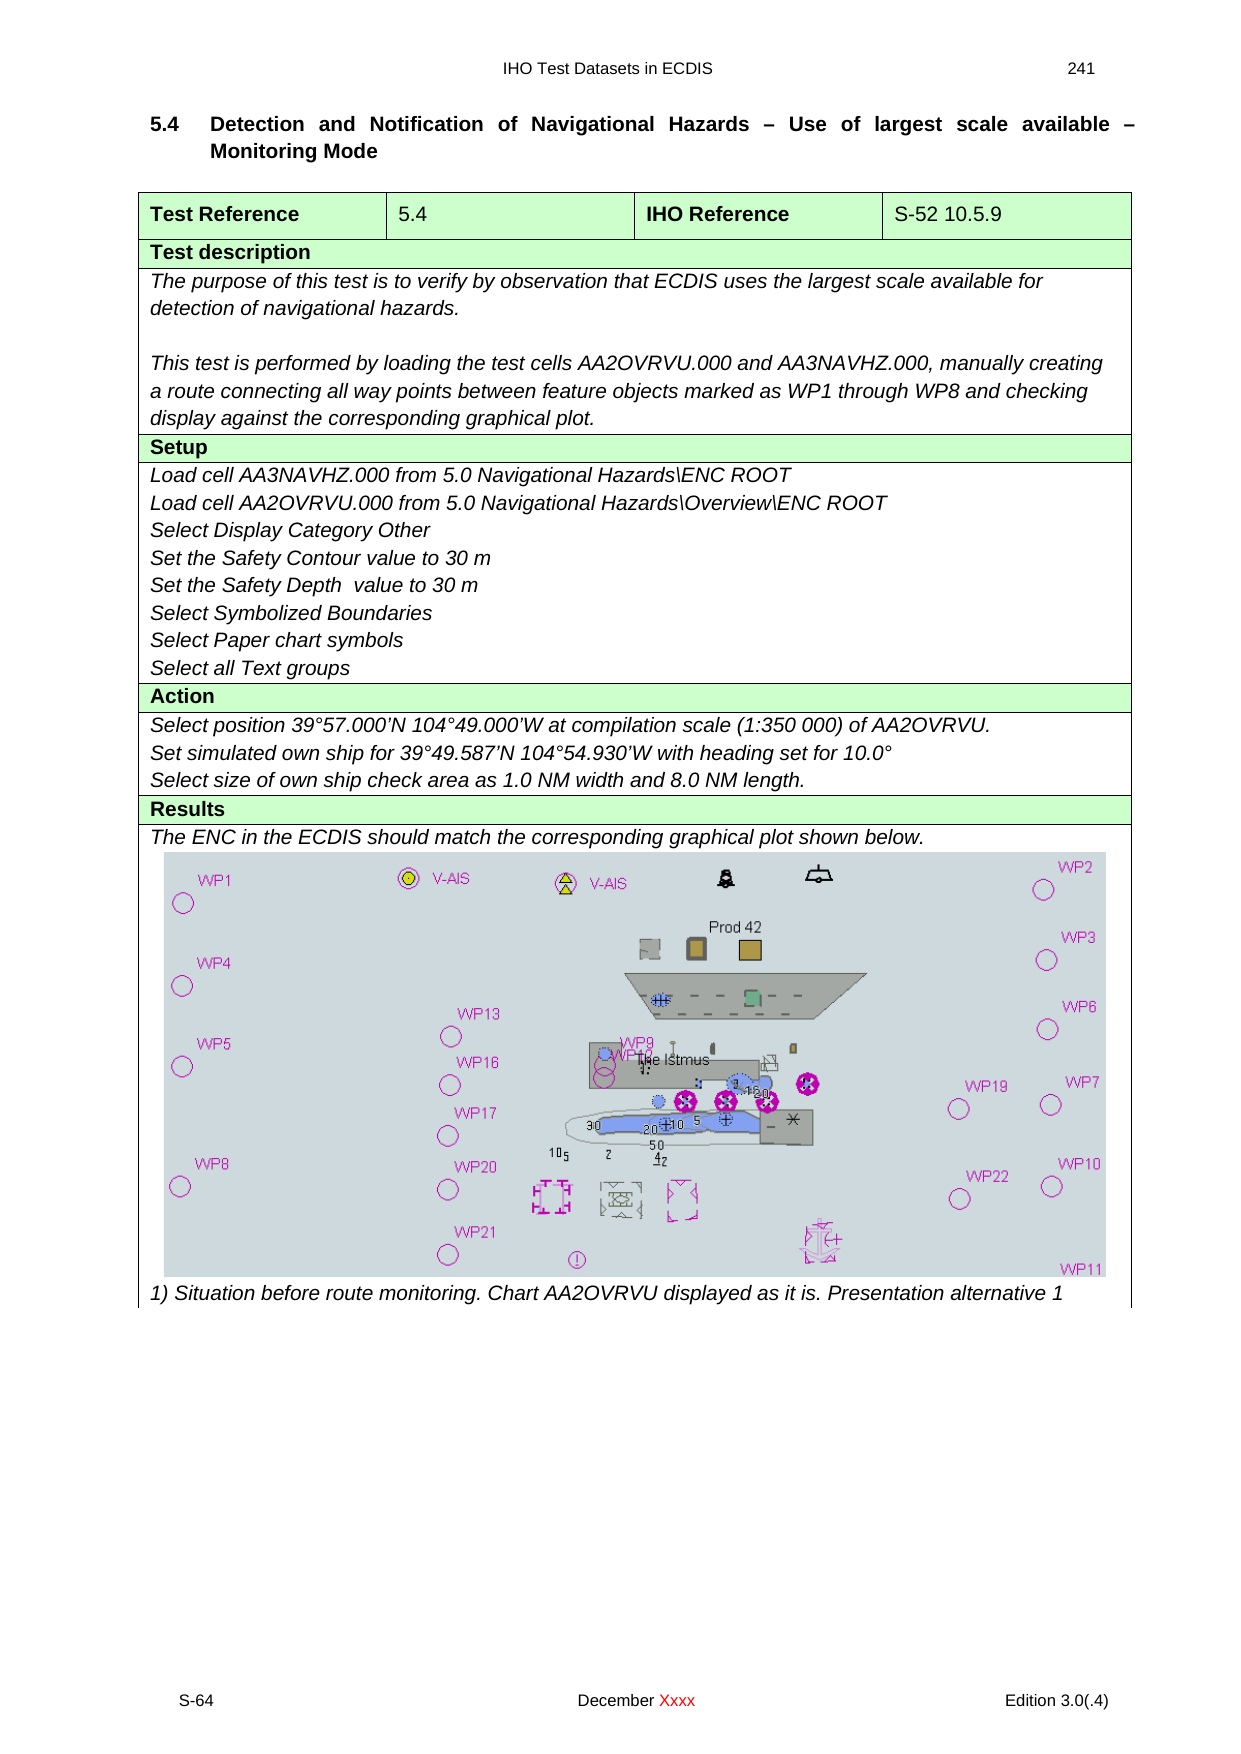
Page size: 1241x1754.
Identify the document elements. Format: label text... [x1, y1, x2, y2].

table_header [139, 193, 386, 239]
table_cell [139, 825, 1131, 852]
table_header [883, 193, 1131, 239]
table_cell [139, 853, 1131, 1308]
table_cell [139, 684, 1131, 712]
picture [163, 852, 1106, 1277]
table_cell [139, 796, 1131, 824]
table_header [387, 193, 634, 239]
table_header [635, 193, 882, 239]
subtitle Detection and Notification of Navigational Hazards – Use of largest scale available – Monitoring Mode [150, 112, 1137, 163]
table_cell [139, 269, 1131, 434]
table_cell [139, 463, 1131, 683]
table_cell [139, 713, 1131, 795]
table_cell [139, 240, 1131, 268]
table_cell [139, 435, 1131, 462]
